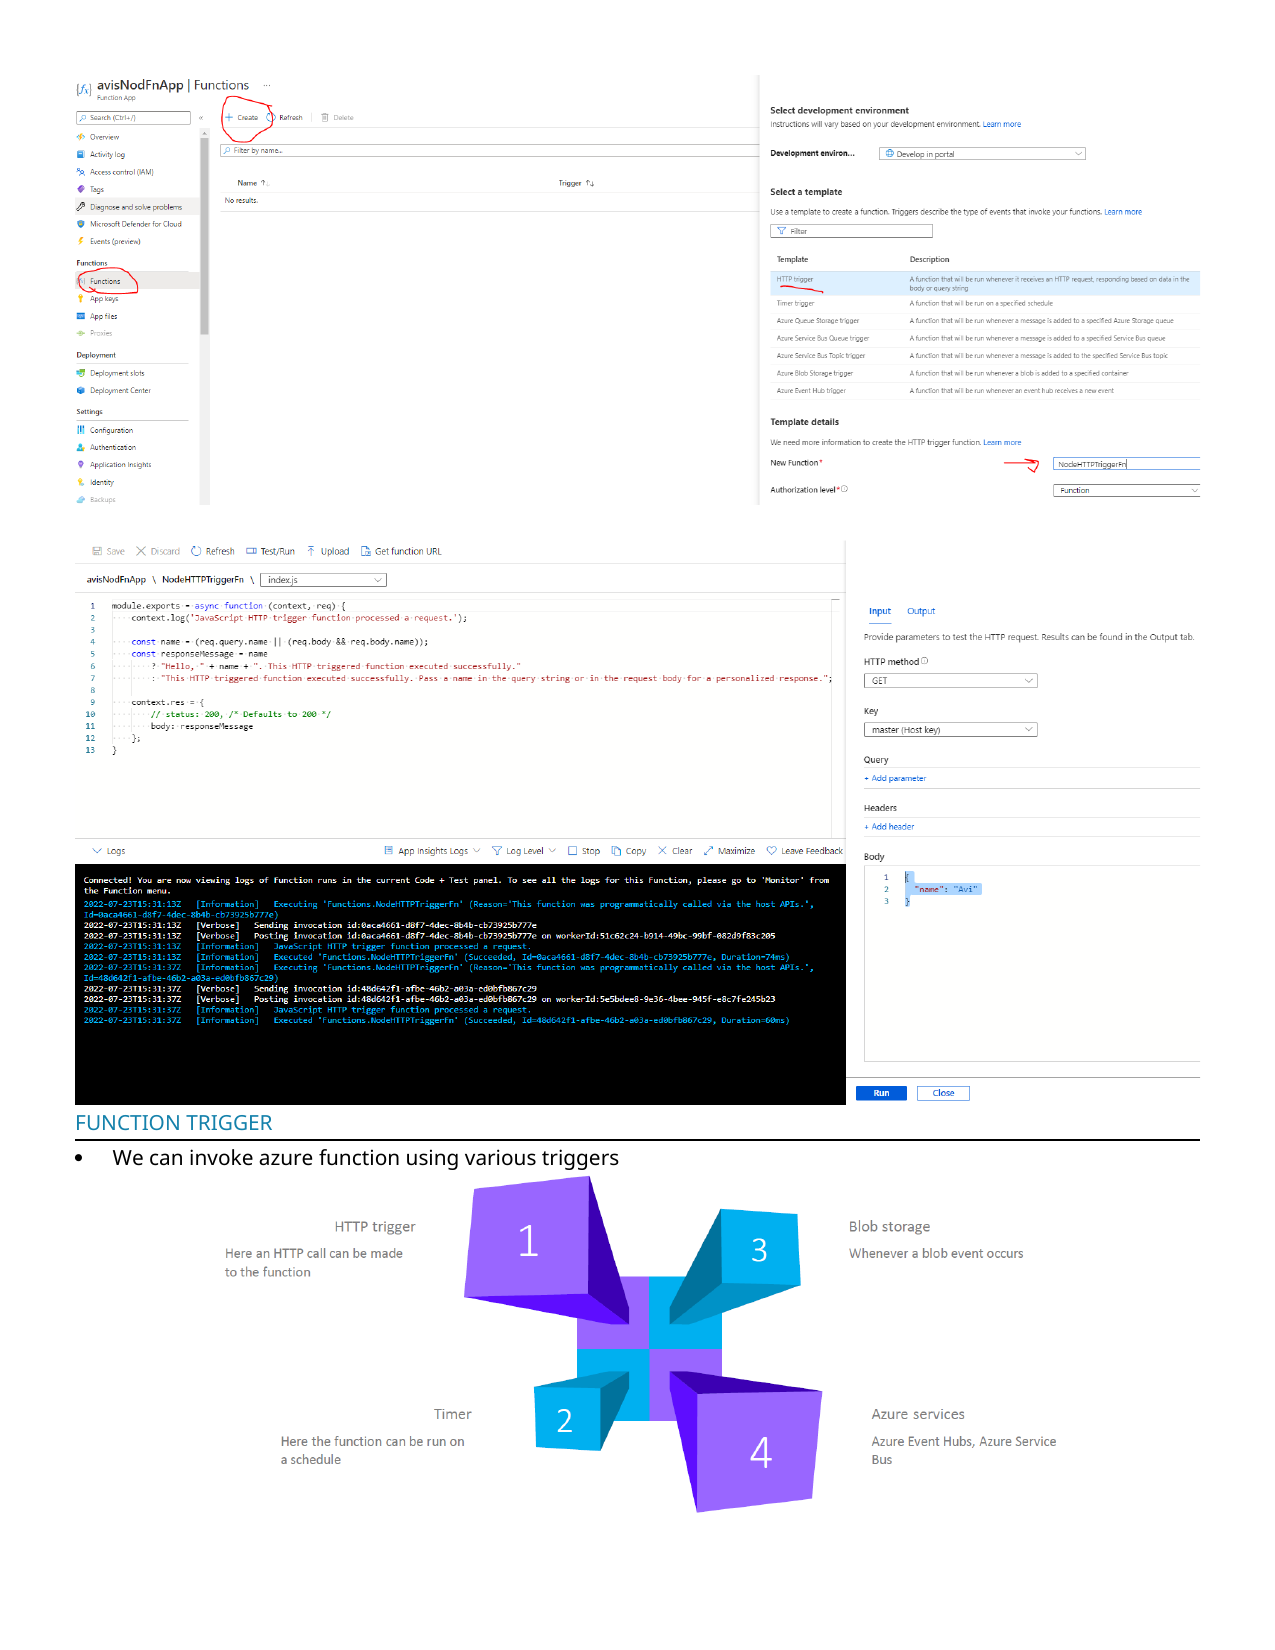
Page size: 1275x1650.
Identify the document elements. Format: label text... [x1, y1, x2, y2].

subtitle FUNCTION TRIGGER [75, 1108, 1200, 1139]
list We can invoke azure function using various triggers [75, 1143, 1200, 1171]
picture [75, 75, 1200, 505]
picture [75, 533, 1200, 1105]
picture [216, 1171, 1059, 1519]
